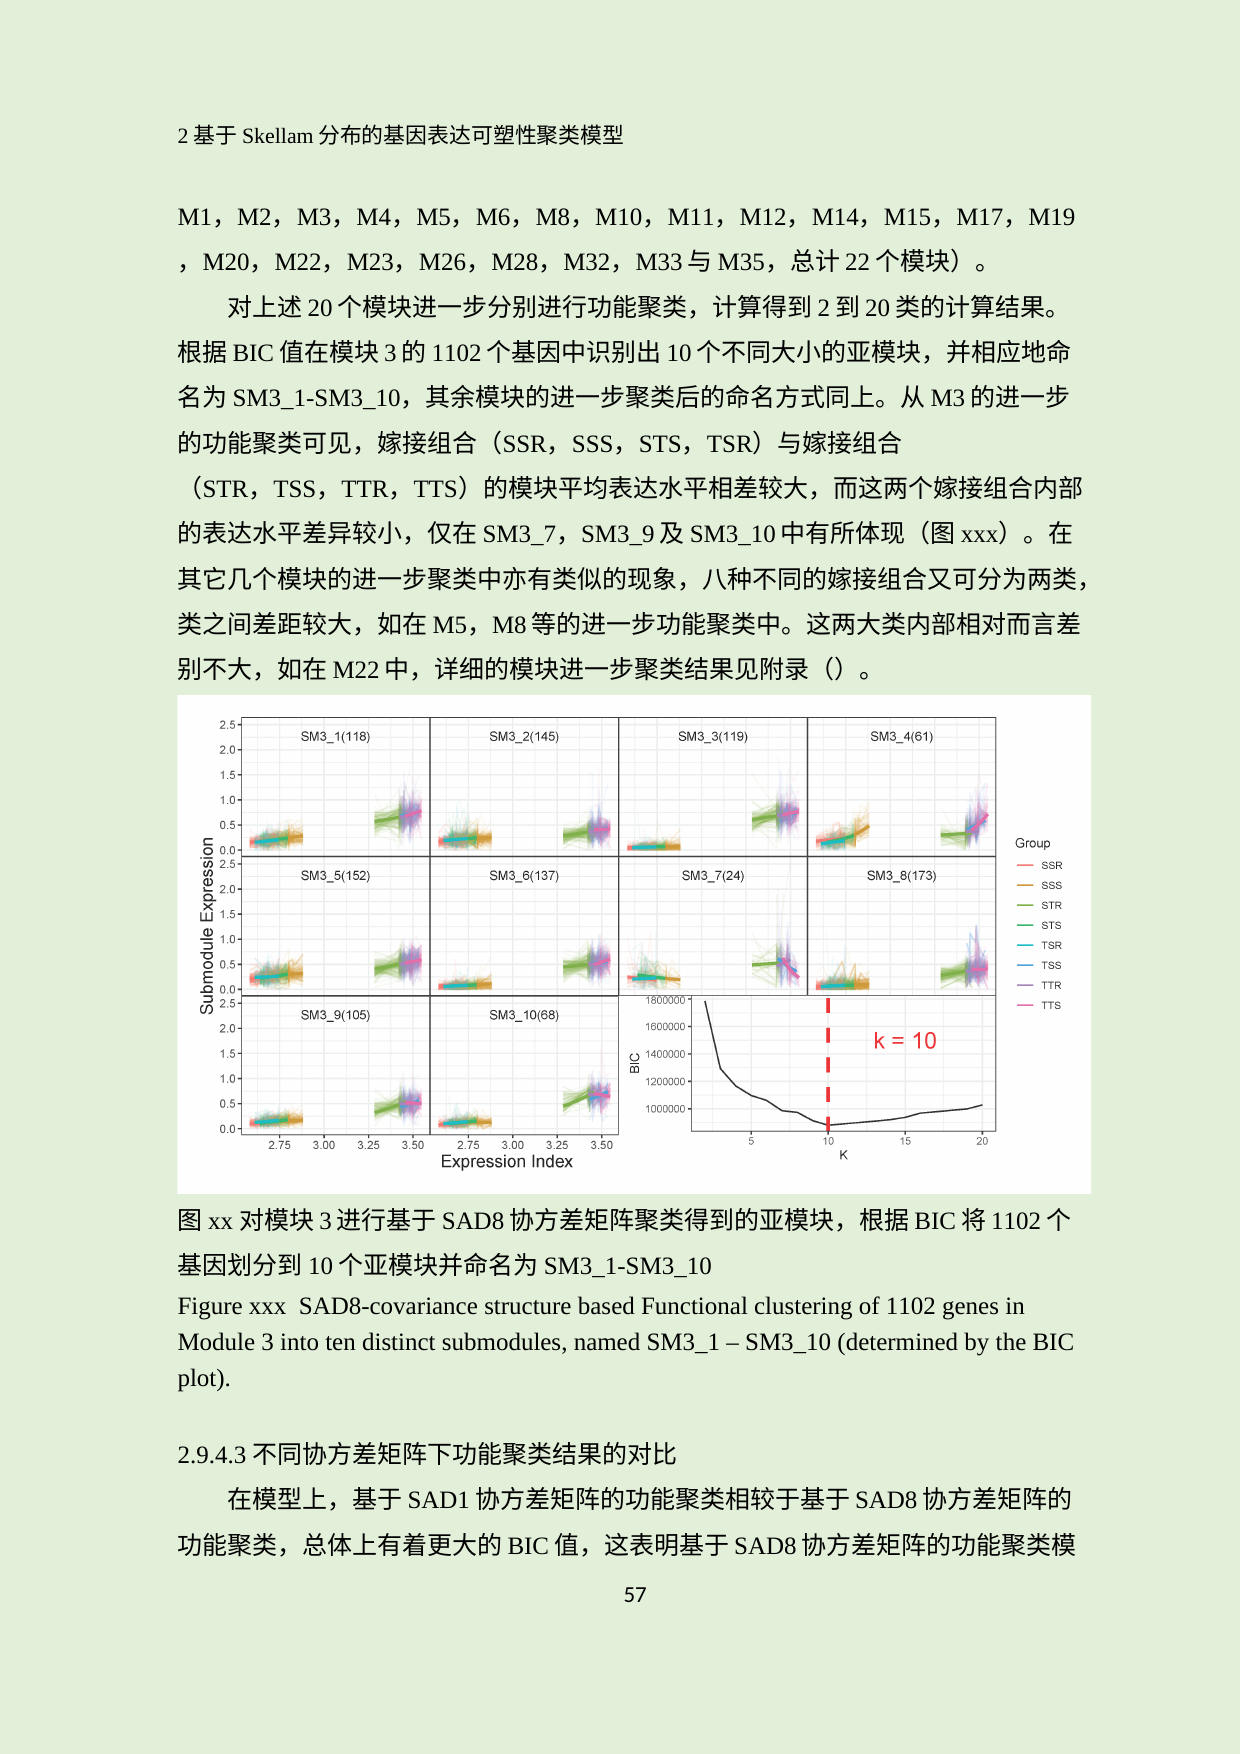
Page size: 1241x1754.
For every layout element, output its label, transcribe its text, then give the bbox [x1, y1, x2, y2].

picture [177, 695, 1092, 1194]
text Figure xxx SAD8-covariance structure based Functional clustering of 1102 genes in Module 3 into ten distinct submodules, named SM3_1 – SM3_10 (determined by the BIC plot). [177, 1291, 1092, 1391]
text 2.9.4.3 不同协方差矩阵下功能聚类结果的对比 [177, 1434, 1092, 1471]
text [177, 1480, 1092, 1561]
text 图 xx 对模块3进行基于SAD8协方差矩阵聚类得到的亚模块，根据BIC将1102个基因划分到 10个亚模块并命名为 SM3_1-SM3_10 [177, 1200, 1092, 1282]
text 对上述20个模块进一步分别进行功能聚类，计算得到2到20类的计算结果。根据BIC值在模块3的1102个基因中识别出10个不同大小的亚模块，并相应地命名为SM3_1-SM3_10，其余模块的进一步聚类后的命名方式同上。从M3的进一步的功能聚类可见，嫁接组合（SSR，SSS，STS，TSR）与嫁接组合（STR，TSS，TTR，TTS）的模块平均表达水平相差较大，而这两个嫁接组合内部的表达水平差异较小，仅在SM3_7，SM3_9及SM3_10中有所体现（图xxx）。在其它几个模块的进一步聚类中亦有类似的现象，八种不同的嫁接组合又可分为两类，类之间差距较大，如在M5，M8等的进一步功能聚类中。这两大类内部相对而言差别不大，如在M22中，详细的模块进一步聚类结果见附录（）。 [177, 287, 1092, 686]
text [177, 197, 1092, 278]
